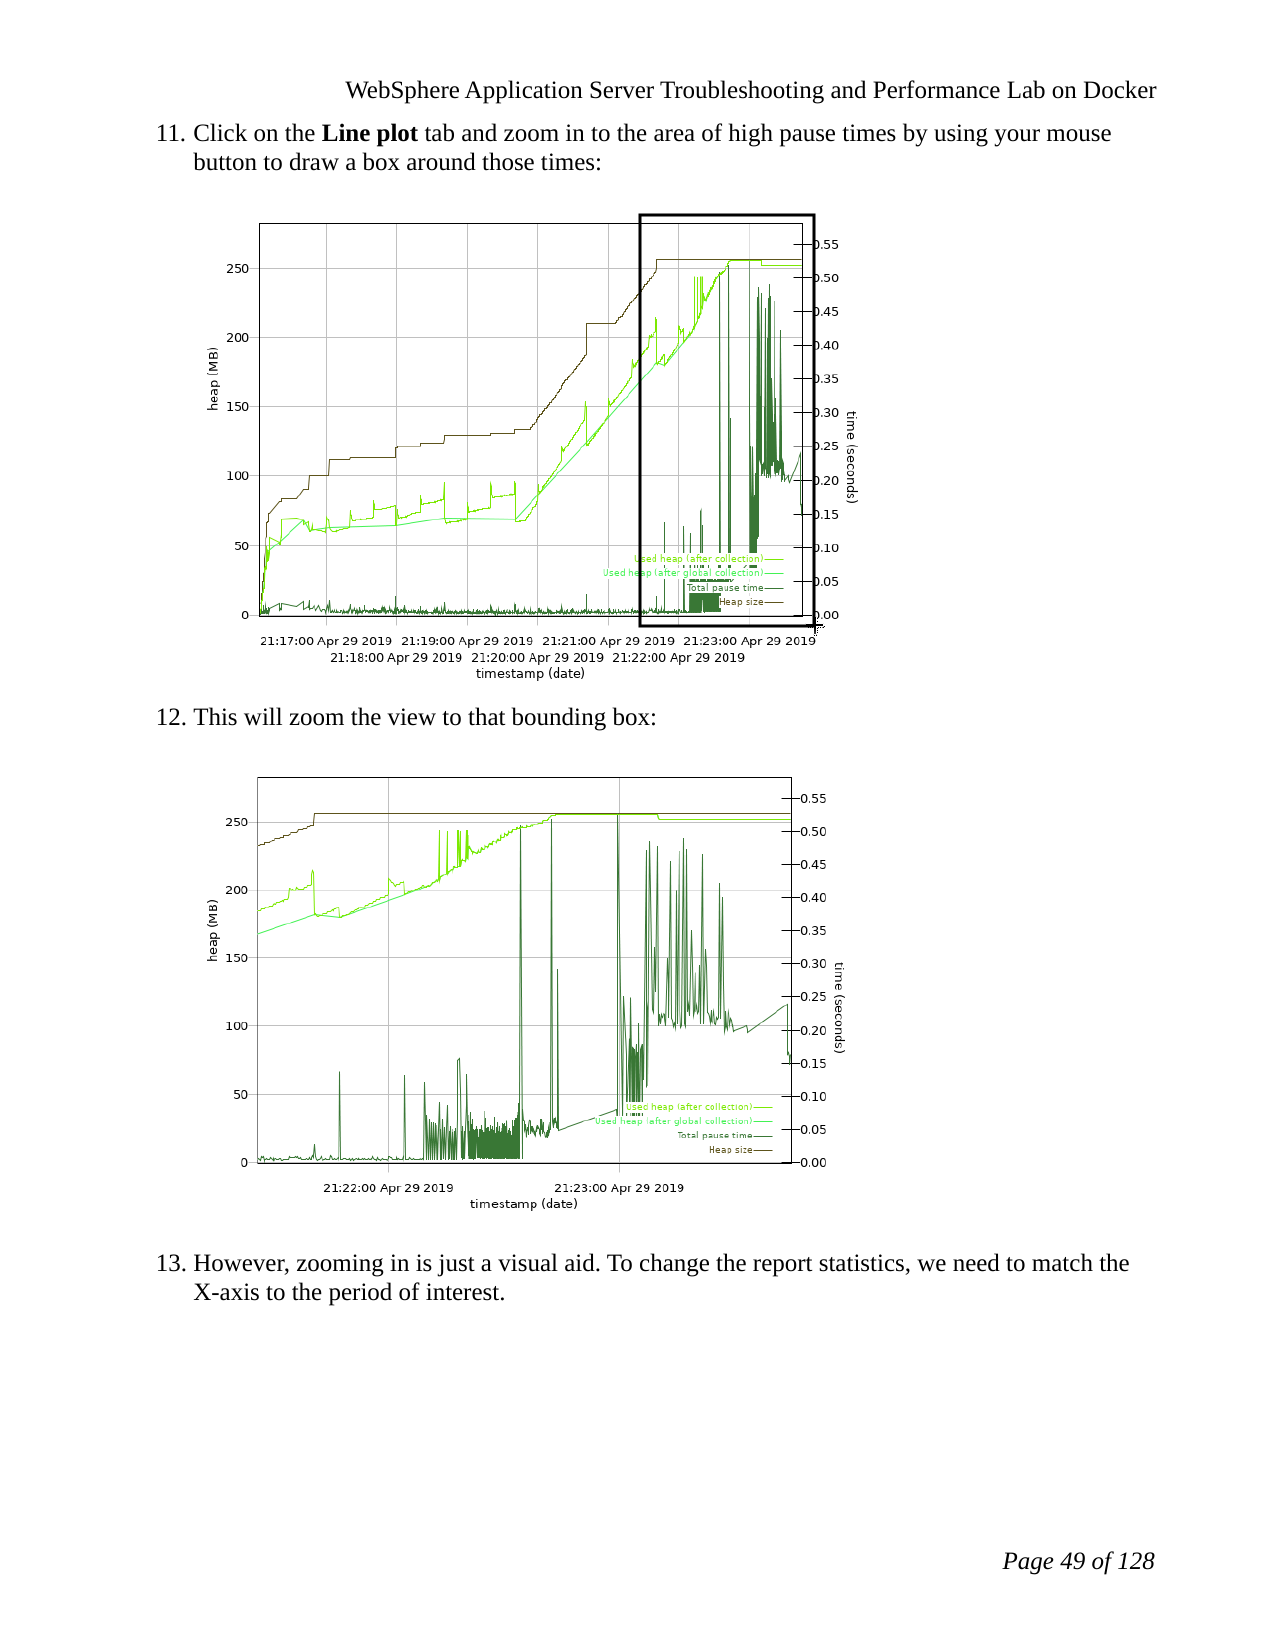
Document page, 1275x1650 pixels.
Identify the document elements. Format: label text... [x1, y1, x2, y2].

list However, zooming in is just a visual aid. To change the report statistics, we need to match the X-axis to the period of interest. [156, 1248, 1157, 1306]
picture [193, 204, 871, 690]
picture [193, 759, 858, 1236]
